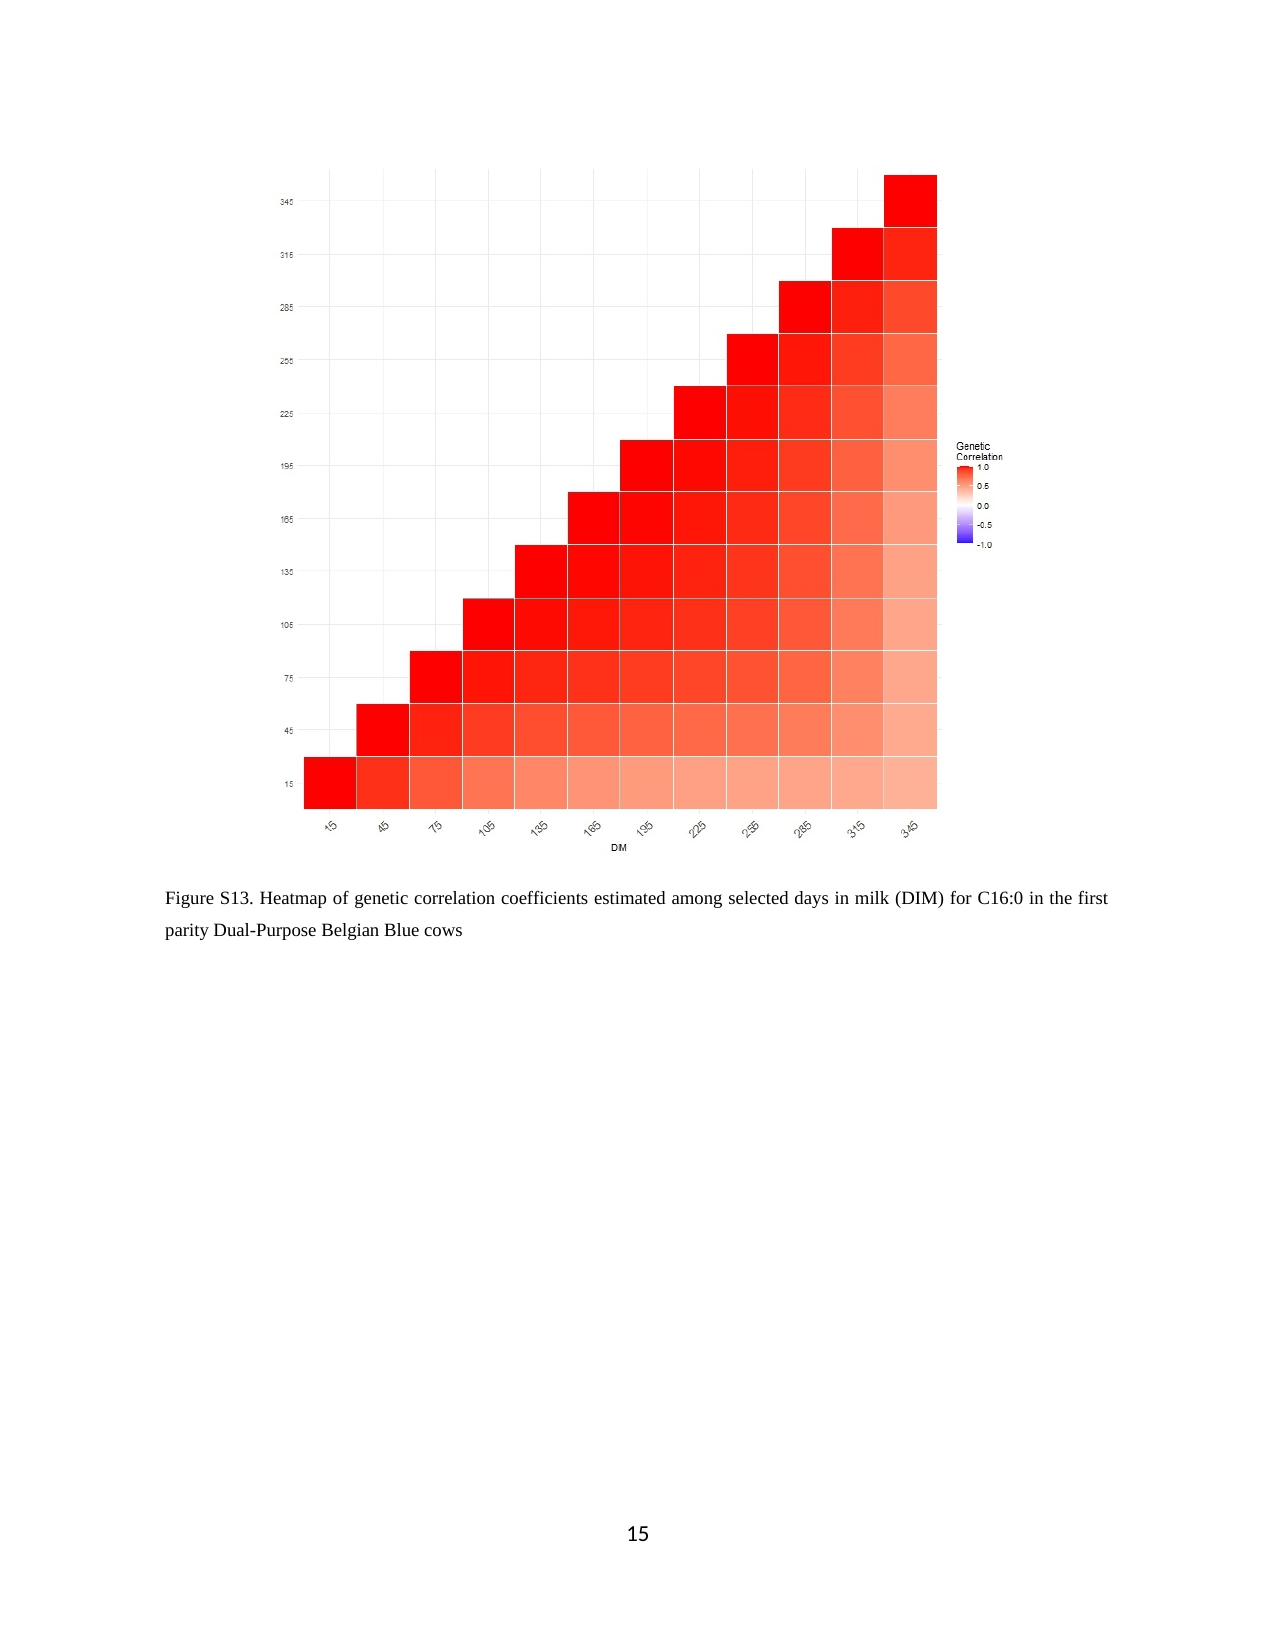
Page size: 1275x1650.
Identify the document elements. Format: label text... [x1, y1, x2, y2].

picture [165, 165, 1111, 857]
text Figure S13. Heatmap of genetic correlation coefficients estimated among selected days in milk (DIM) for C16:0 in the first parity Dual-Purpose Belgian Blue cows [165, 887, 1110, 941]
